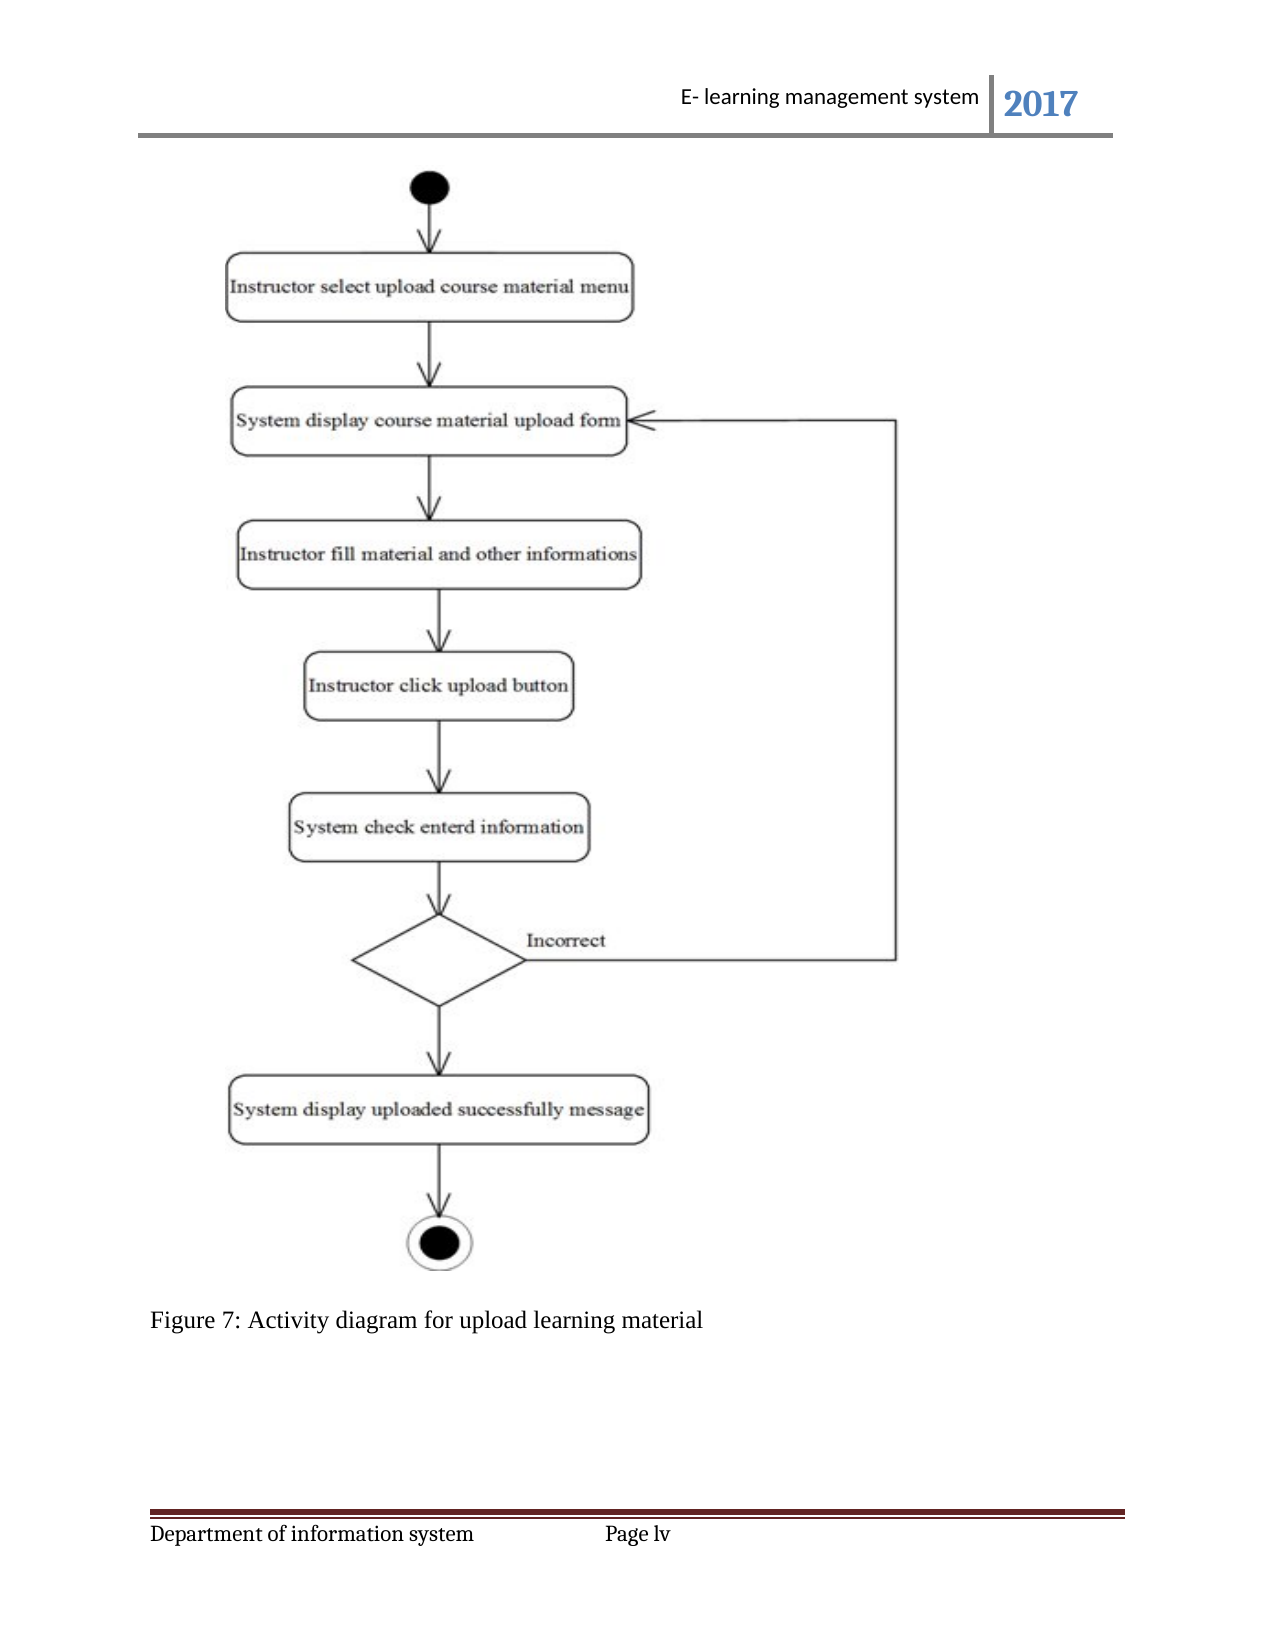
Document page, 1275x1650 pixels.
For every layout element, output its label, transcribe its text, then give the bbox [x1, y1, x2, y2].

picture [225, 165, 941, 1271]
